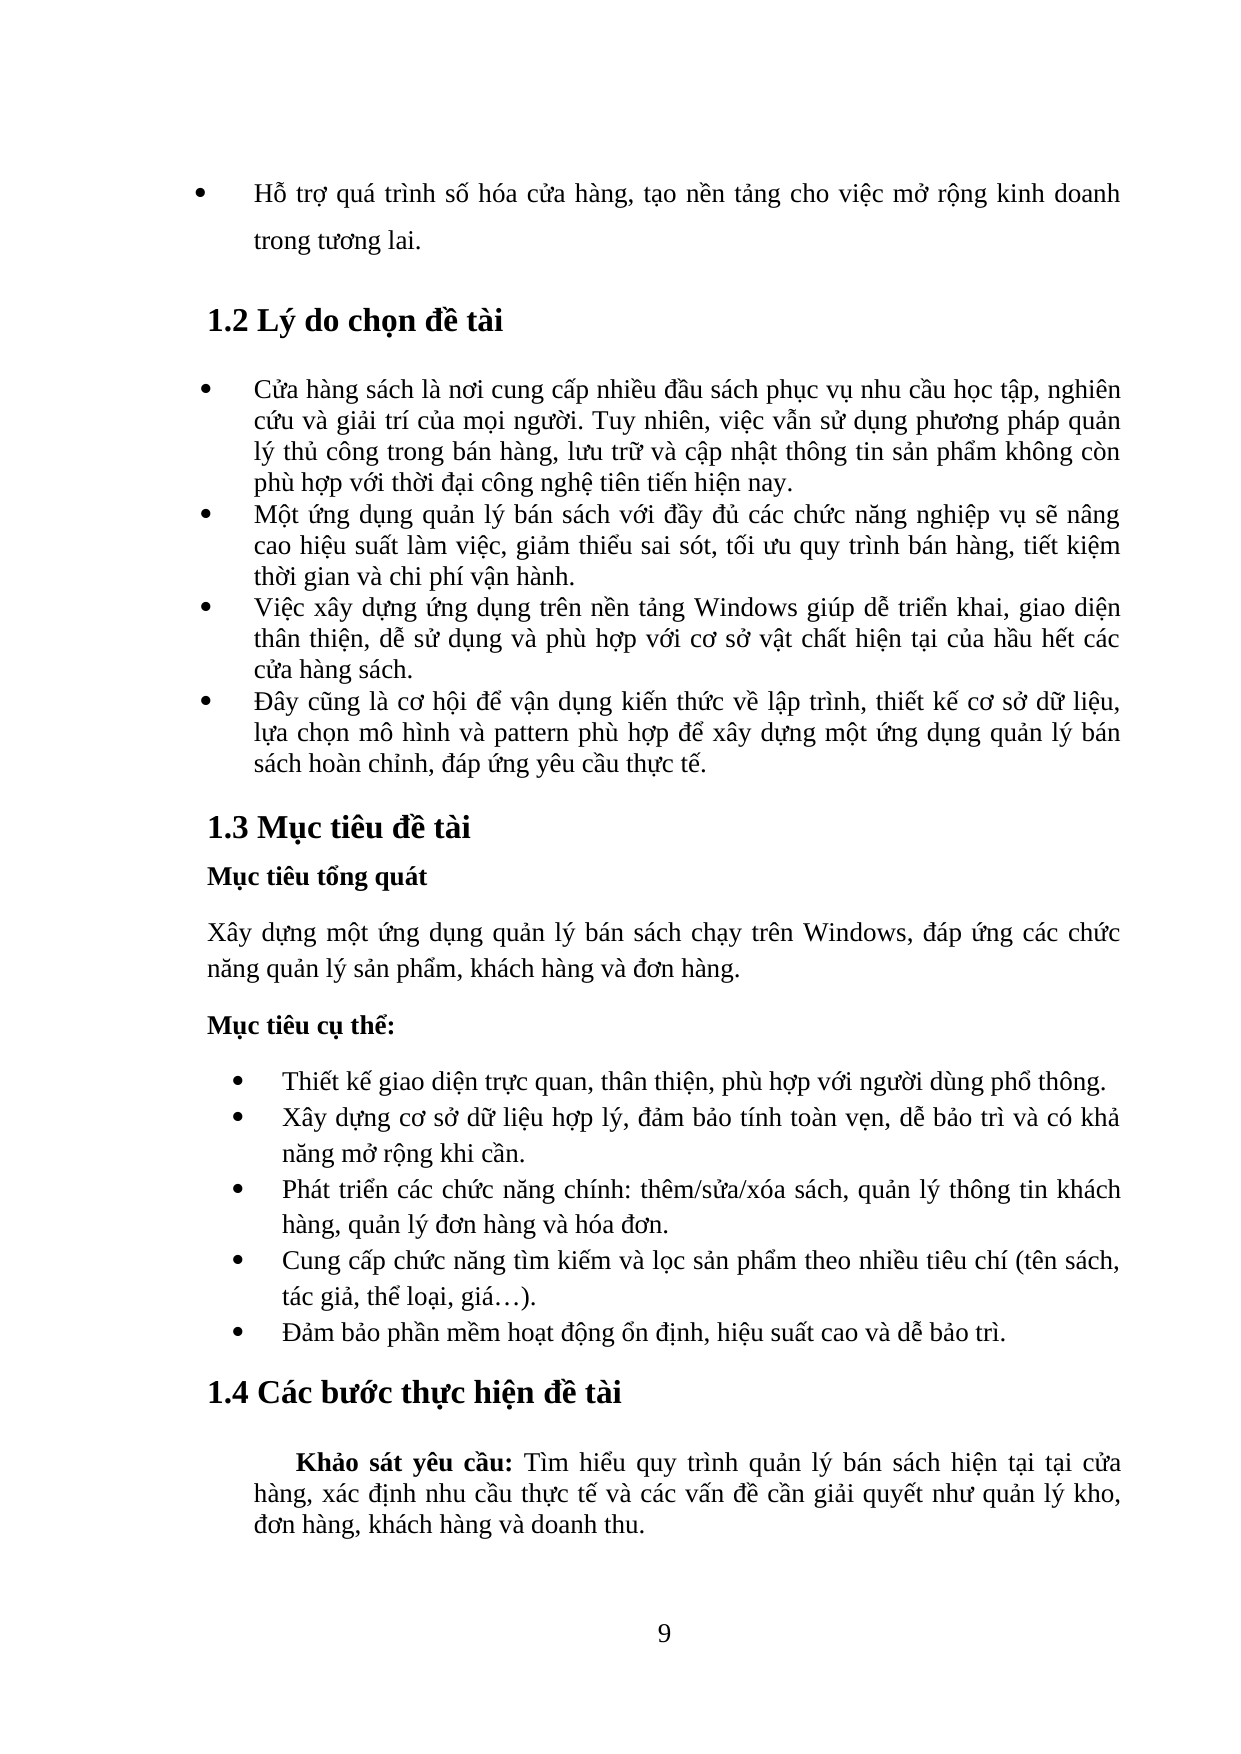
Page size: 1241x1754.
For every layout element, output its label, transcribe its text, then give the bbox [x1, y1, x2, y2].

list Thiết kế giao diện trực quan, thân thiện, phù hợp với người dùng phổ thông. [244, 1229, 1122, 1260]
list Cung cấp chức năng tìm kiếm và lọc sản phẩm theo nhiều tiêu chí (tên sách, tác giả, thể loại, giá…). [244, 1408, 1122, 1475]
list Xây dựng cơ sở dữ liệu hợp lý, đảm bảo tính toàn vẹn, dễ bảo trì và có khả năng mở rộng khi cần. [244, 1265, 1122, 1332]
list Tăng khả năng phục vụ khách hàng nhanh chóng, chuyên nghiệp. [207, 177, 1122, 208]
list Đảm bảo phần mềm hoạt động ổn định, hiệu suất cao và dễ bảo trì. [244, 1479, 1122, 1511]
list Đây cũng là cơ hội để vận dụng kiến thức về lập trình, thiết kế cơ sở dữ liệu, lựa chọn mô hình và pattern phù hợp để xây dựng một ứng dụng quản lý bán sách hoàn chỉnh, đáp ứng yêu cầu thực tế. [207, 848, 1122, 942]
list Việc xây dựng ứng dụng trên nền tảng Windows giúp dễ triển khai, giao diện thân thiện, dễ sử dụng và phù hợp với cơ sở vật chất hiện tại của hầu hết các cửa hàng sách. [207, 726, 1122, 819]
subtitle 1.2 Lý do chọn đề tài [207, 376, 1122, 414]
text Mục tiêu cụ thể: [207, 1172, 1122, 1203]
list Một ứng dụng quản lý bán sách với đầy đủ các chức năng nghiệp vụ sẽ nâng cao hiệu suất làm việc, giảm thiểu sai sót, tối ưu quy trình bán hàng, tiết kiệm thời gian và chi phí vận hành. [207, 603, 1122, 696]
list Phát triển các chức năng chính: thêm/sửa/xóa sách, quản lý thông tin khách hàng, quản lý đơn hàng và hóa đơn. [244, 1336, 1122, 1403]
subtitle 1.3 Mục tiêu đề tài [207, 971, 1122, 1009]
text Mục tiêu tổng quát [207, 1023, 1122, 1054]
list Cửa hàng sách là nơi cung cấp nhiều đầu sách phục vụ nhu cầu học tập, nghiên cứu và giải trí của mọi người. Tuy nhiên, việc vẫn sử dụng phương pháp quản lý thủ công trong bán hàng, lưu trữ và cập nhật thông tin sản phẩm không còn phù hợp với thời đại công nghệ tiên tiến hiện nay. [207, 449, 1122, 574]
text Xây dựng một ứng dụng quản lý bán sách chạy trên Windows, đáp ứng các chức năng quản lý sản phẩm, khách hàng và đơn hàng. [207, 1080, 1122, 1147]
list Hỗ trợ quá trình số hóa cửa hàng, tạo nền tảng cho việc mở rộng kinh doanh trong tương lai. [207, 253, 1122, 331]
